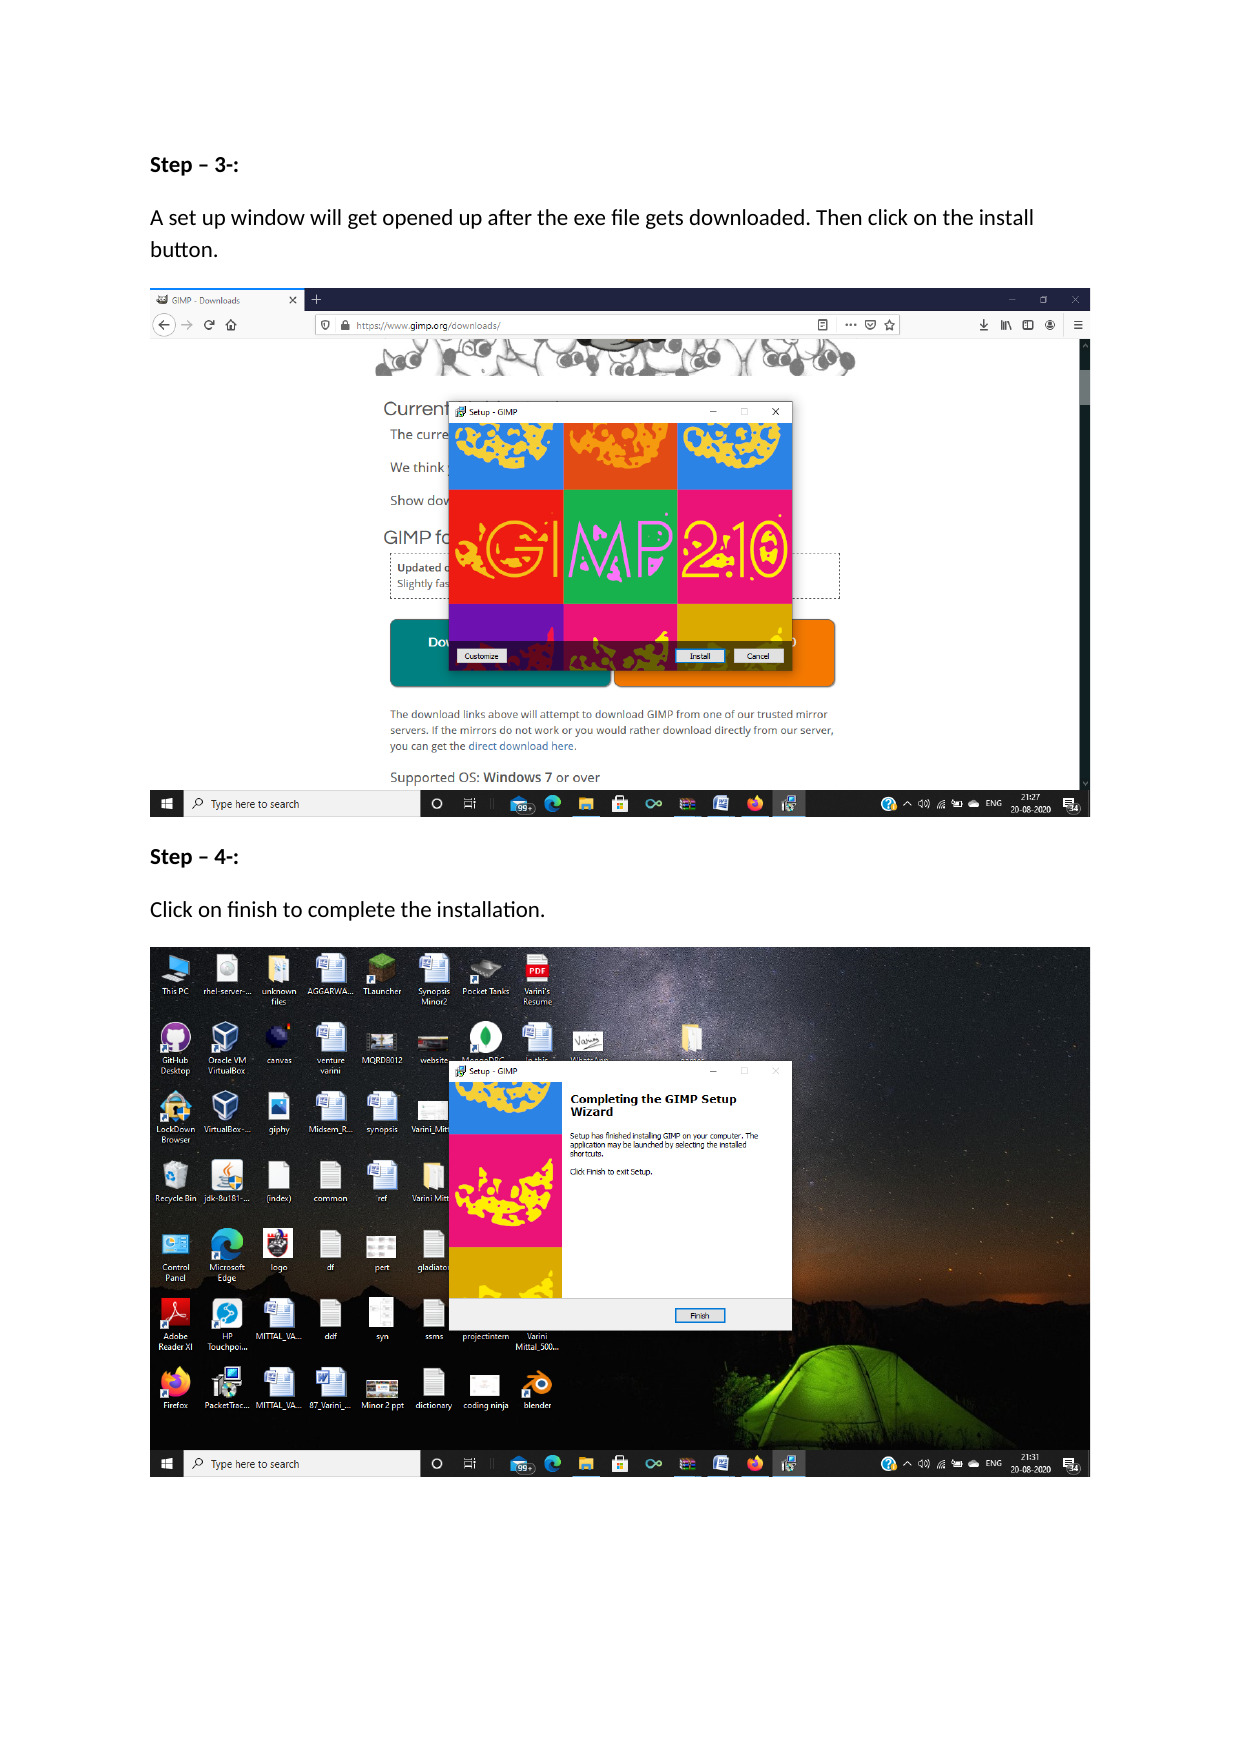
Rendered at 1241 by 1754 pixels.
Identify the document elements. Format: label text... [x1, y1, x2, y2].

text A set up window will get opened up after the exe file gets downloaded. Then click on the install button. [150, 203, 1090, 263]
picture [150, 947, 1091, 1477]
text Step – 3-: [150, 150, 1090, 178]
text Step – 4-: [150, 842, 1090, 870]
picture [150, 288, 1091, 817]
text Click on finish to complete the installation. [150, 895, 1090, 923]
